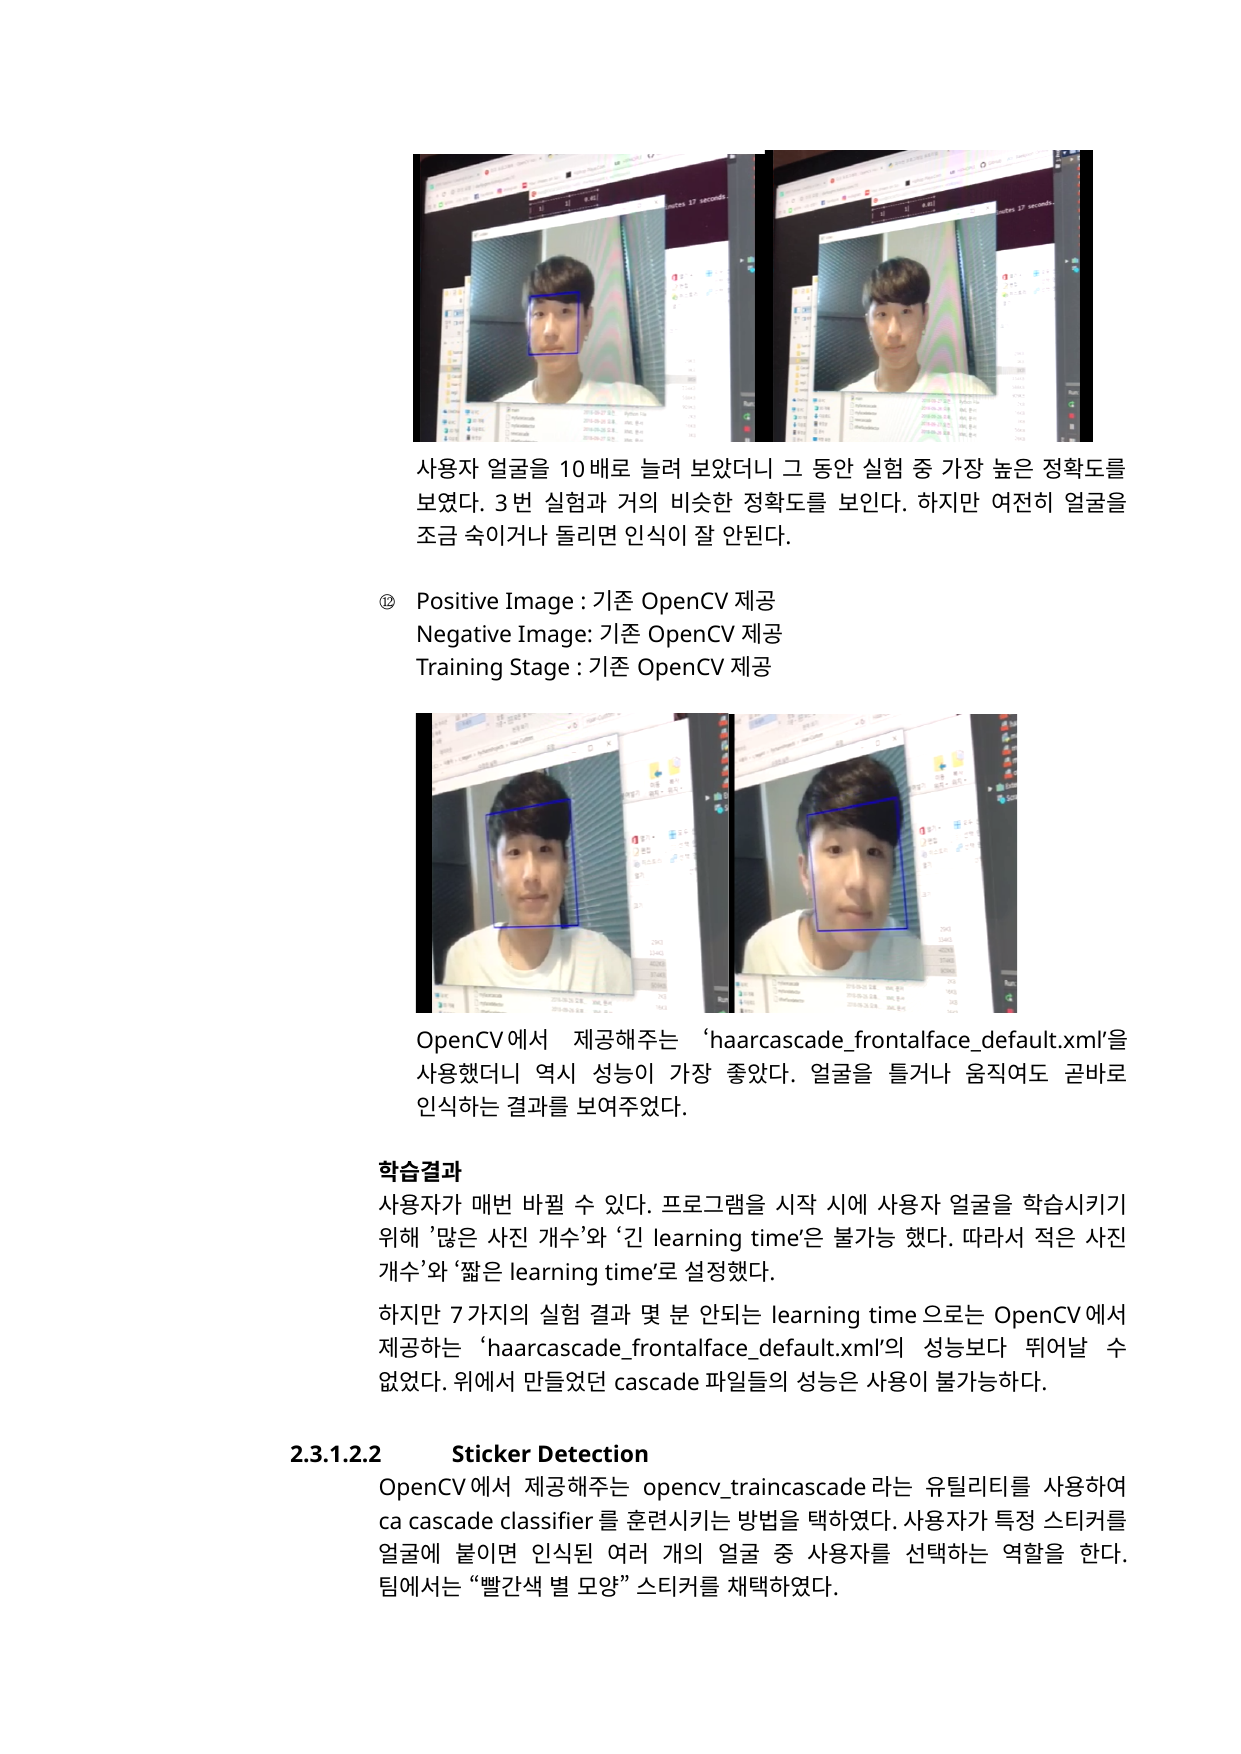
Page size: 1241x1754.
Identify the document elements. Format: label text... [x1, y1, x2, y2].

list OpenCV에서 제공해주는 ‘haarcascade_frontalface_default.xml’을 사용했더니 역시 성능이 가장 좋았다. 얼굴을 틀거나 움직여도 곧바로 인식하는 결과를 보여주었다. [416, 1022, 1128, 1122]
text 하지만 7가지의 실험 결과 몇 분 안되는 learning time으로는 OpenCV에서 제공하는 ‘haarcascade_frontalface_default.xml’의 성능보다 뛰어날 수 없었다. 위에서 만들었던 cascade 파일들의 성능은 사용이 불가능하다. [378, 1297, 1128, 1397]
list Negative Image: 기존 OpenCV 제공 [416, 616, 1128, 649]
picture [415, 713, 1018, 1013]
text 사용자가 매번 바뀔 수 있다. 프로그램을 시작 시에 사용자 얼굴을 학습시키기 위해 ’많은 사진 개수’와 ‘긴 learning time’은 불가능 했다. 따라서 적은 사진 개수’와 ‘짧은 learning time’로 설정했다. [378, 1187, 1128, 1287]
picture [413, 150, 1093, 442]
list Positive Image : 기존 OpenCV 제공 [378, 583, 1128, 616]
list 사용자 얼굴을 10배로 늘려 보았더니 그 동안 실험 중 가장 높은 정확도를 보였다. 3번 실험과 거의 비슷한 정확도를 보인다. 하지만 여전히 얼굴을 조금 숙이거나 돌리면 인식이 잘 안된다. [416, 451, 1128, 551]
list Training Stage : 기존 OpenCV 제공 [416, 649, 1128, 683]
list 학습결과 [378, 1153, 1128, 1187]
list OpenCV에서 제공해주는 opencv_traincascade라는 유틸리티를 사용하여 ca cascade classifier를 훈련시키는 방법을 택하였다. 사용자가 특정 스티커를 얼굴에 붙이면 인식된 여러 개의 얼굴 중 사용자를 선택하는 역할을 한다. 팀에서는 “빨간색 별 모양” 스티커를 채택하였다. [378, 1469, 1128, 1603]
list Sticker Detection [290, 1438, 1128, 1469]
